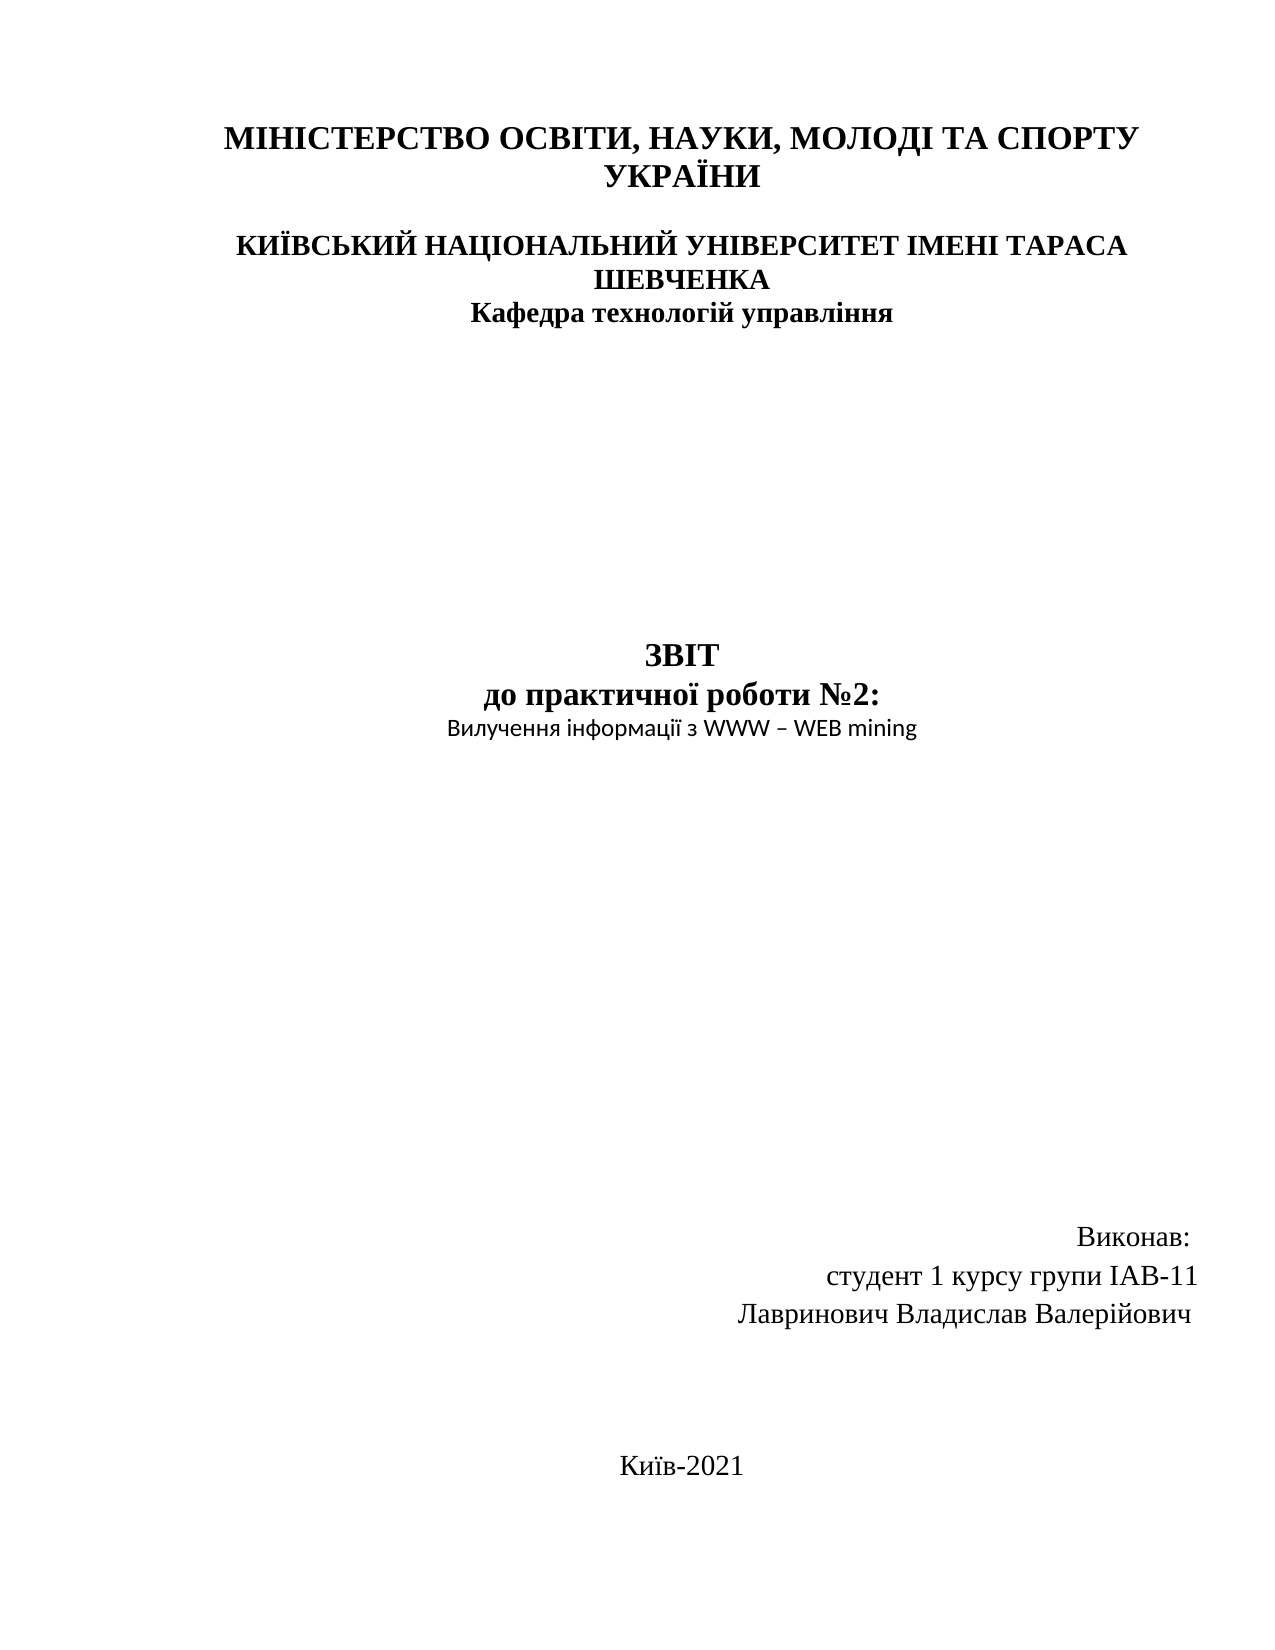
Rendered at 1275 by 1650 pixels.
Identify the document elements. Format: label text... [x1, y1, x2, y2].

text Київ-2021 [148, 1448, 1216, 1481]
text Вилучення інформації з WWW – WEB mining [148, 712, 1216, 743]
text Виконав: [959, 1219, 1216, 1253]
text студент 1 курсу групи ІАВ-11 [738, 1258, 1216, 1291]
text ЗВІТ [148, 636, 1216, 674]
text Лавринович Владислав Валерійович [738, 1296, 1216, 1330]
text Кафедра технологій управління [148, 295, 1216, 329]
text КИЇВСЬКИЙ НАЦІОНАЛЬНИЙ УНІВЕРСИТЕТ ІМЕНІ ТАРАСА ШЕВЧЕНКА [148, 228, 1216, 295]
text до практичної роботи №2: [148, 674, 1216, 712]
text МІНІСТЕРСТВО ОСВІТИ, НАУКИ, МОЛОДІ ТА СПОРТУ УКРАЇНИ [148, 118, 1216, 195]
